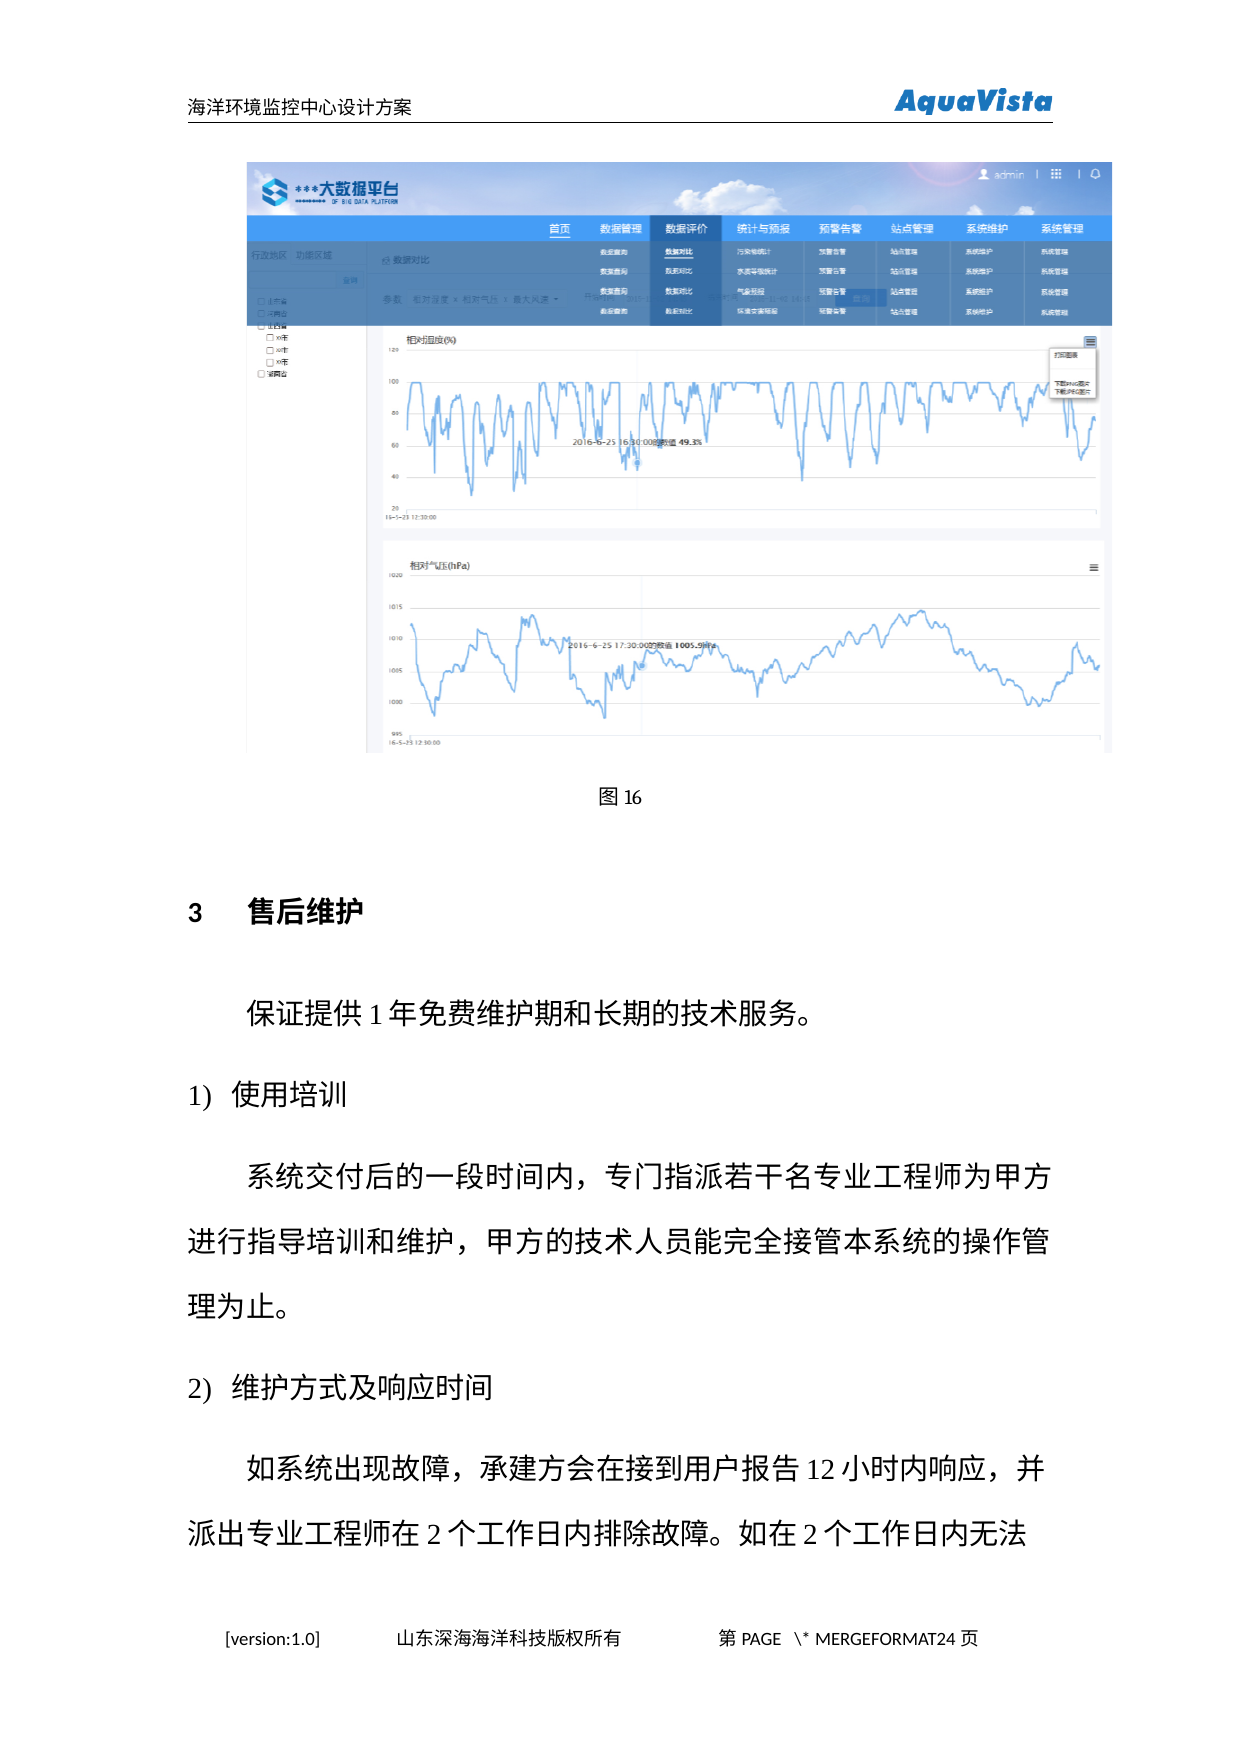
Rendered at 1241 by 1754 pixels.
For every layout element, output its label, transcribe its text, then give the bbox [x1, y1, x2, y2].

text 系统交付后的一段时间内，专门指派若干名专业工程师为甲方进行指导培训和维护，甲方的技术人员能完全接管本系统的操作管理为止。 [187, 1142, 1053, 1337]
subtitle 售后维护 [187, 877, 1053, 942]
text 图 16 [187, 779, 1053, 812]
list 维护方式及响应时间 [187, 1353, 1053, 1418]
text 保证提供1年免费维护期和长期的技术服务。 [187, 979, 1053, 1044]
list 使用培训 [187, 1061, 1053, 1126]
picture [246, 162, 1113, 753]
picture [893, 88, 1053, 115]
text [187, 1434, 1053, 1564]
